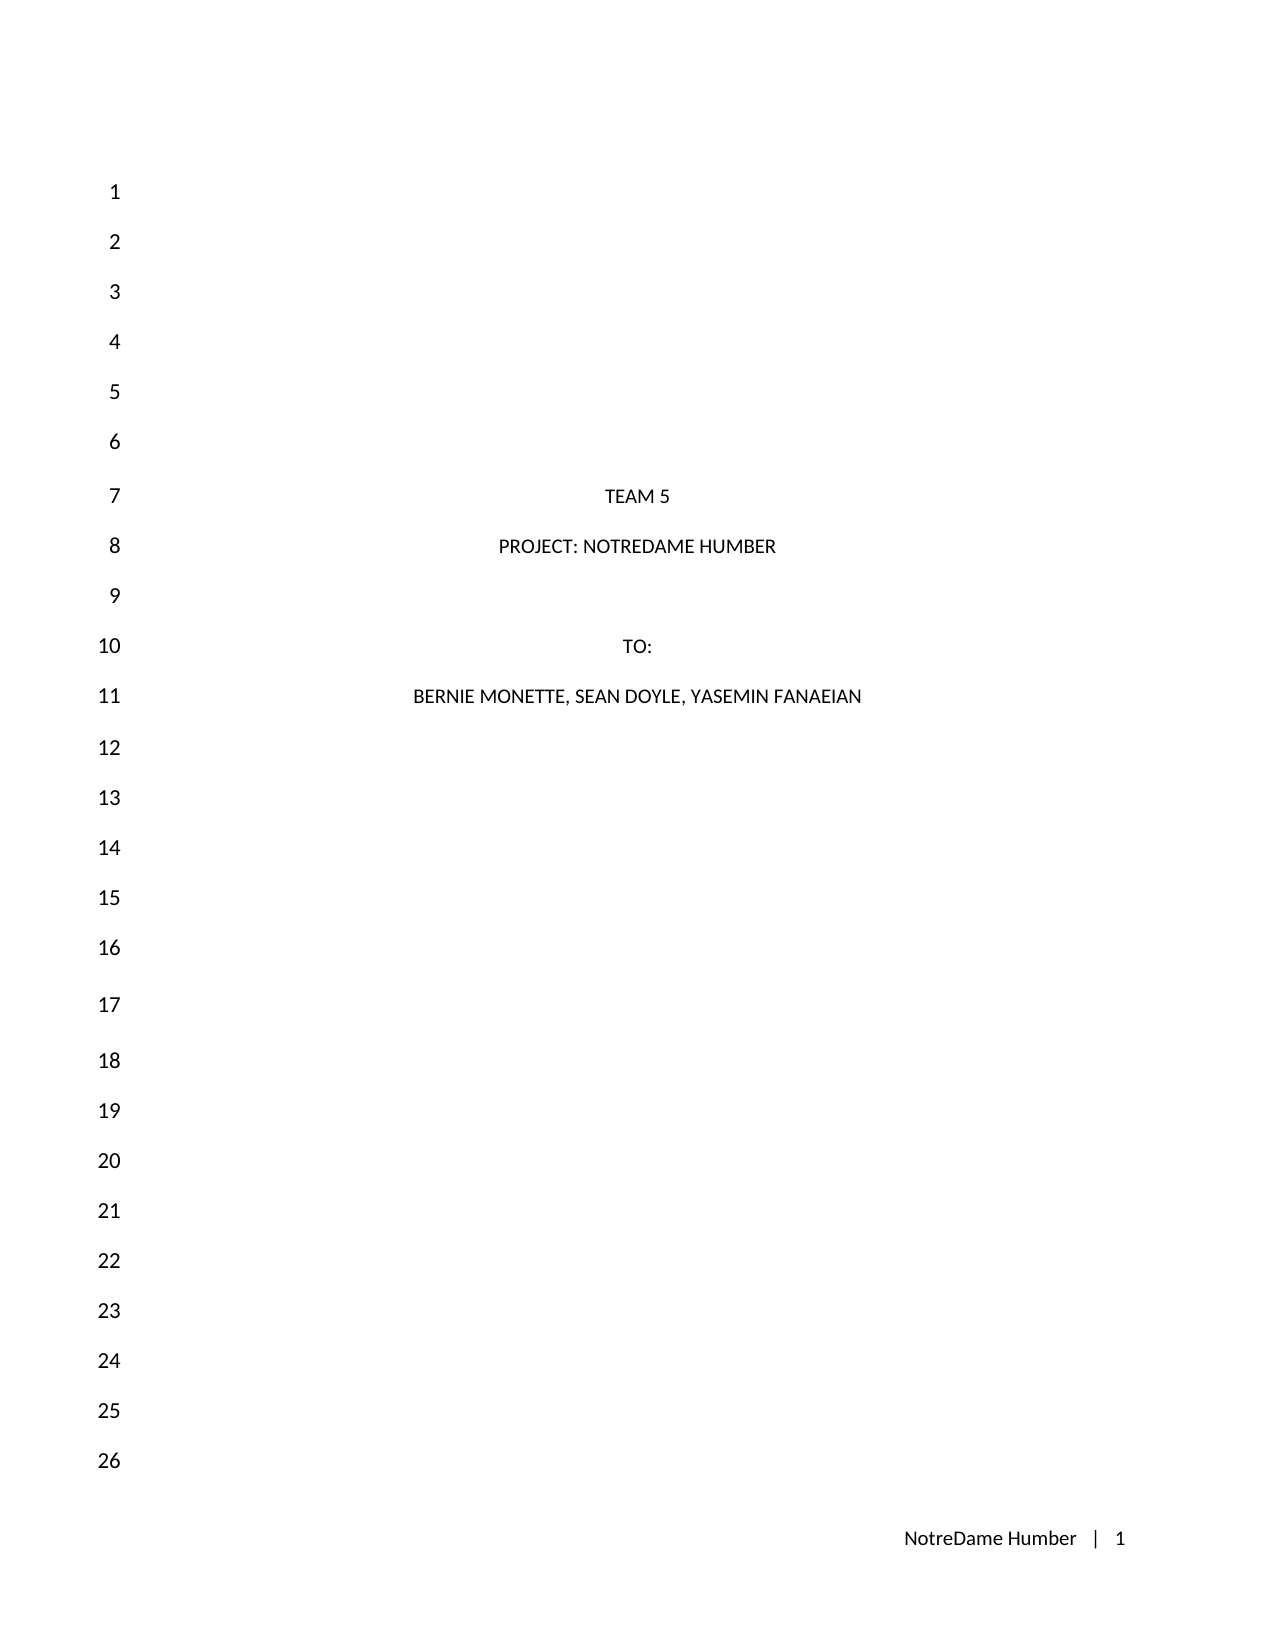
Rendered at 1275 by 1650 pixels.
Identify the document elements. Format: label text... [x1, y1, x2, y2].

text TO: [150, 633, 1125, 659]
text PROJECT: NOTREDAME HUMBER [150, 533, 1125, 559]
text TEAM 5 [150, 483, 1125, 509]
text BERNIE MONETTE, SEAN DOYLE, Yasemin Fanaeian [150, 683, 1125, 709]
